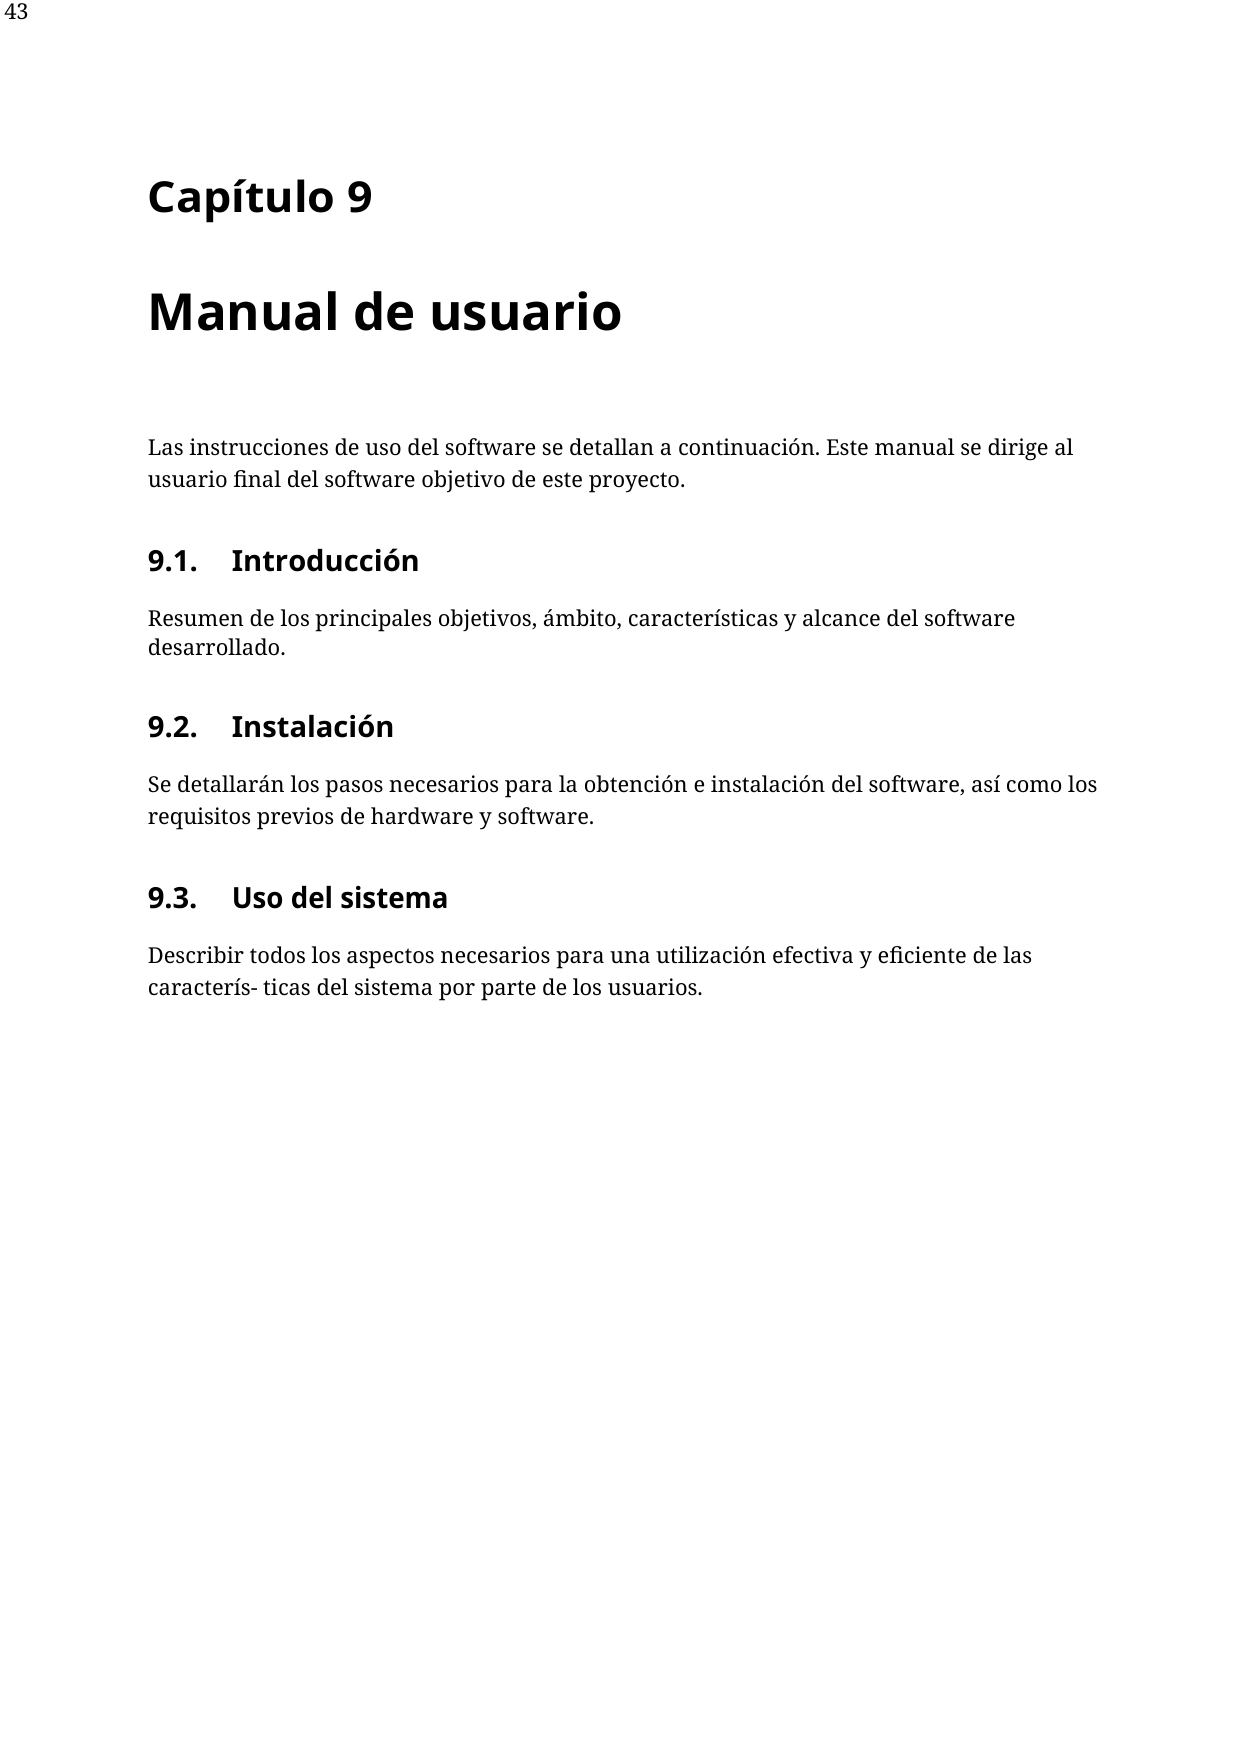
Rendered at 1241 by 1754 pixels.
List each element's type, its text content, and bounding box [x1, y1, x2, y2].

text Manual de usuario [148, 275, 1099, 345]
subtitle Introducción [148, 540, 1105, 579]
text Resumen de los principales objetivos, ámbito, características y alcance del software desarrollado. [148, 602, 1099, 662]
text Describir todos los aspectos necesarios para una utilización efectiva y eficiente de las caracterís- ticas del sistema por parte de los usuarios. [148, 940, 1099, 1002]
text Las instrucciones de uso del software se detallan a continuación. Este manual se dirige al usuario final del software objetivo de este proyecto. [148, 431, 1099, 493]
text Se detallarán los pasos necesarios para la obtención e instalación del software, así como los requisitos previos de hardware y software. [148, 769, 1099, 831]
subtitle Uso del sistema [148, 877, 1105, 917]
text Capítulo 9 [148, 167, 1099, 225]
subtitle Instalación [148, 706, 1105, 746]
